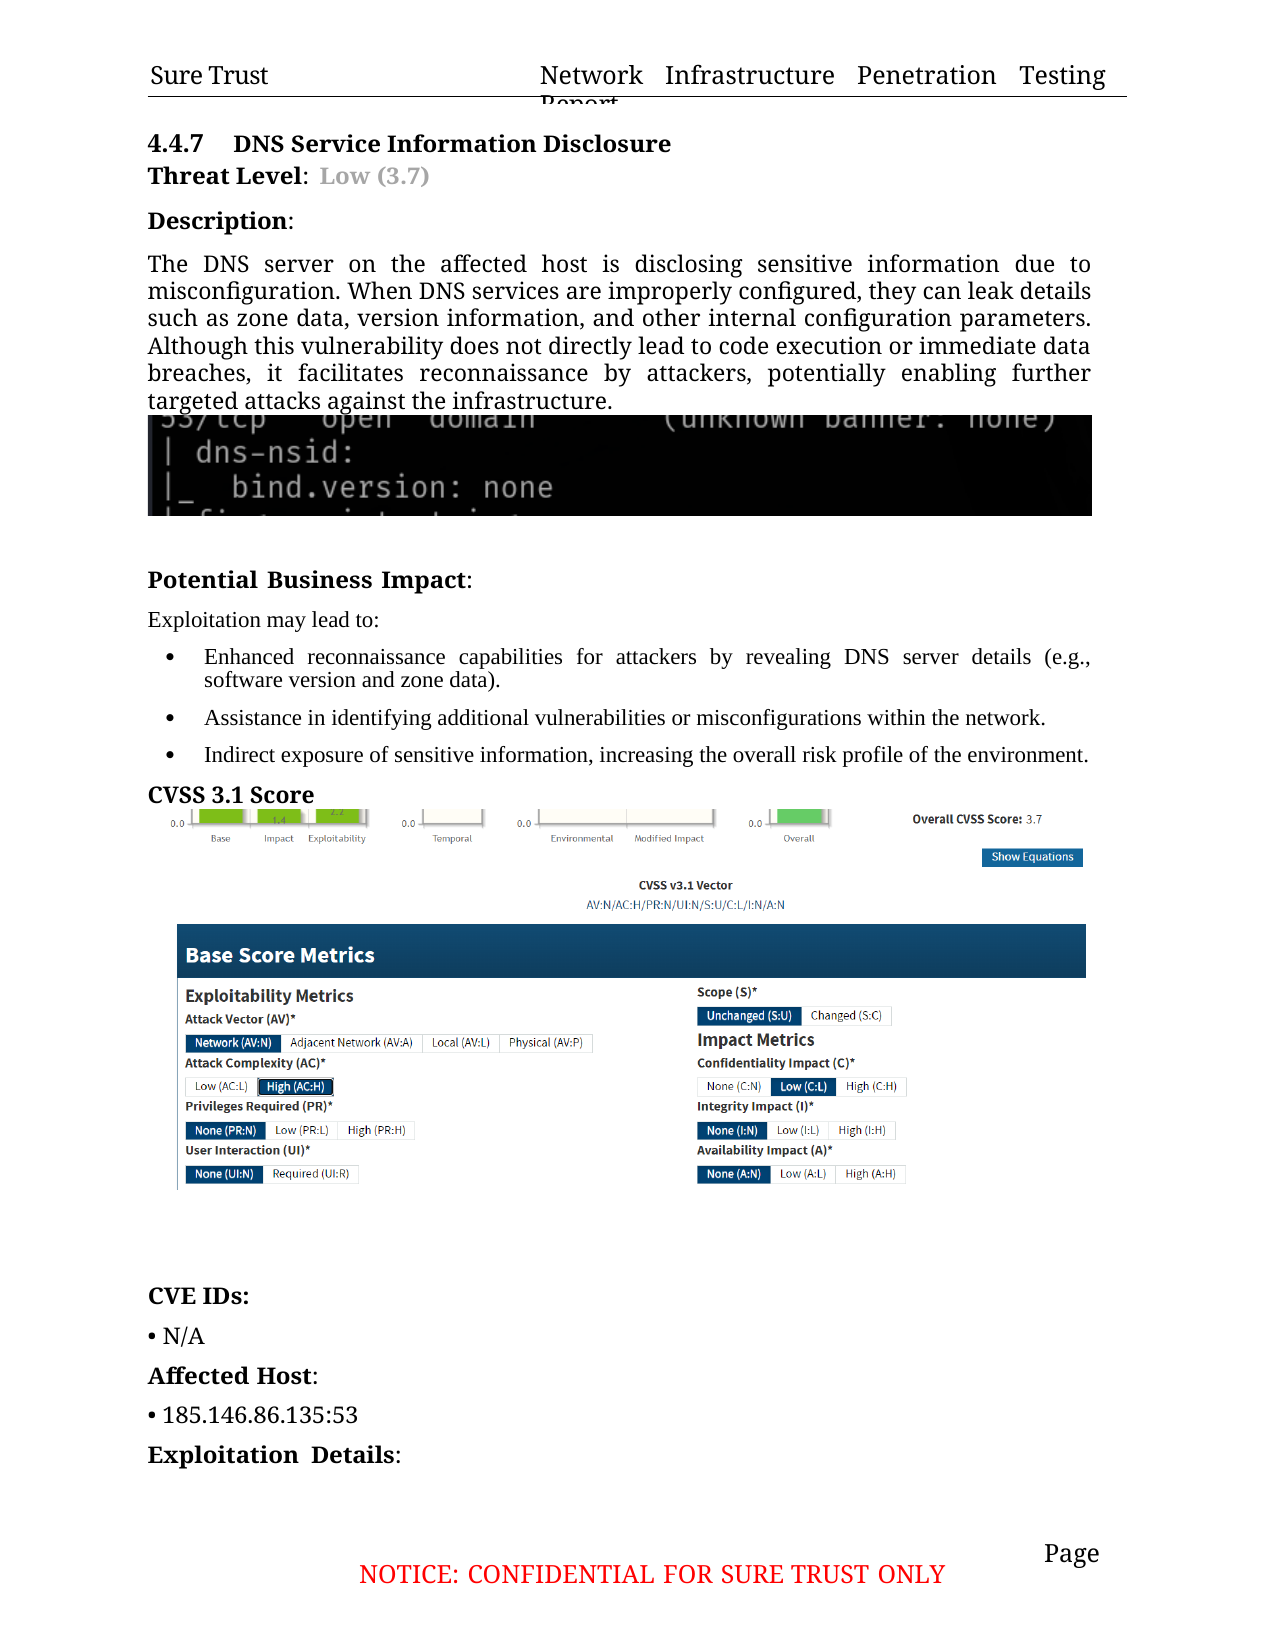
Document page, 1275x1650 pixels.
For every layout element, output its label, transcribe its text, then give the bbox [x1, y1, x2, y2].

text CVE IDs: [148, 1282, 1092, 1310]
list Enhanced reconnaissance capabilities for attackers by revealing DNS server details (e.g., software version and zone data). [166, 646, 1092, 692]
picture [153, 809, 1086, 1190]
text Potential Business Impact: [147, 567, 1092, 594]
text Exploitation may lead to: [147, 609, 1092, 632]
text Affected Host: [147, 1362, 1092, 1390]
text Exploitation Details: [147, 1441, 1092, 1469]
text CVSS 3.1 Score [147, 782, 1092, 809]
text Description: [147, 205, 1092, 237]
list Indirect exposure of sensitive information, increasing the overall risk profile of the environment. [166, 744, 1092, 767]
text • N/A [147, 1322, 1092, 1350]
text The DNS server on the affected host is disclosing sensitive information due to misconfiguration. When DNS services are improperly configured, they can leak details such as zone data, version information, and other internal configuration parameters. Although this vulnerability does not directly lead to code execution or immediate data breaches, it facilitates reconnaissance by attackers, potentially enabling further targeted attacks against the infrastructure. [147, 251, 1092, 415]
picture [147, 415, 1092, 516]
text • 185.146.86.135:53 [147, 1402, 1092, 1429]
list Assistance in identifying additional vulnerabilities or misconfigurations within the network. [166, 707, 1092, 730]
list DNS Service Information Disclosure Threat Level: Low (3.7) [147, 126, 1092, 191]
